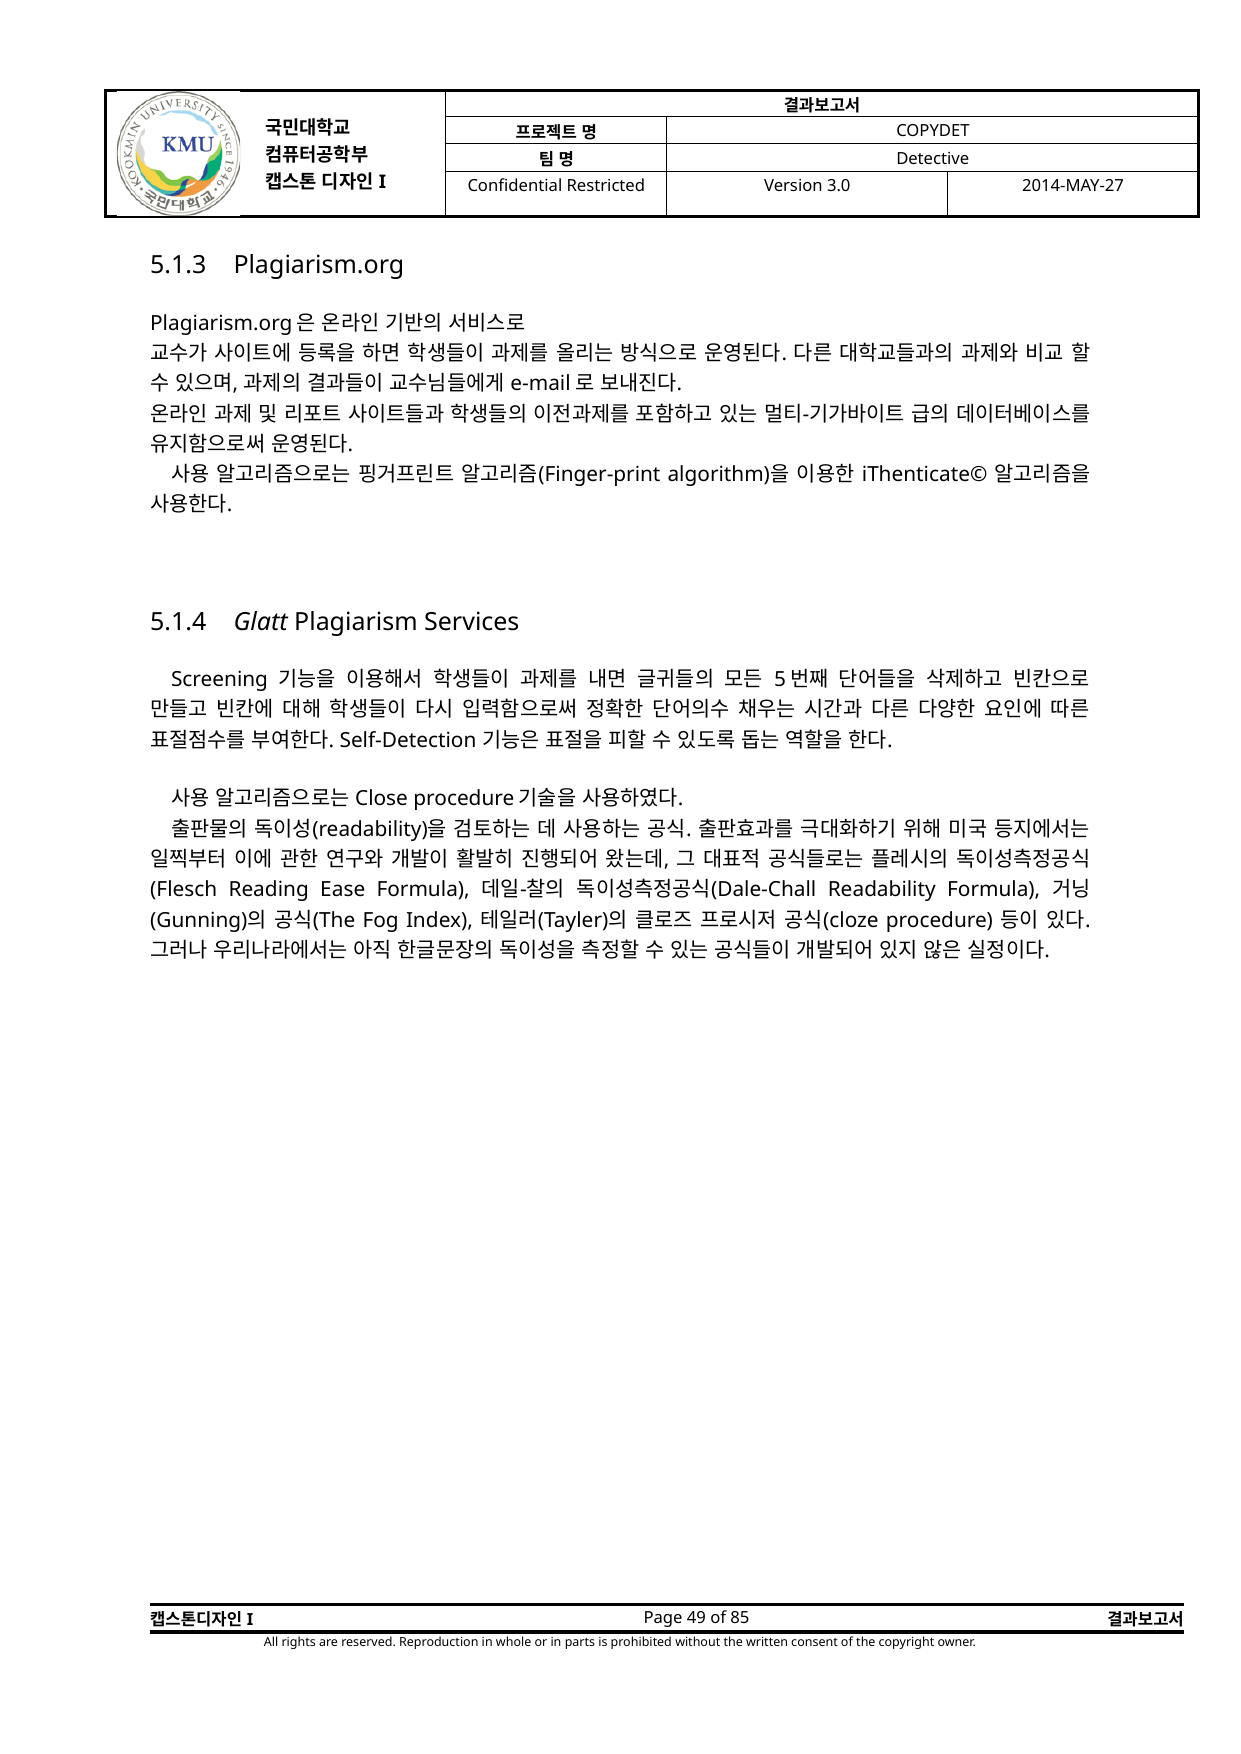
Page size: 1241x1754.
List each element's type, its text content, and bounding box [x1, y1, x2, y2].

subtitle Glatt Plagiarism Services [150, 603, 1090, 637]
text 온라인 과제 및 리포트 사이트들과 학생들의 이전과제를 포함하고 있는 멀티-기가바이트 급의 데이터베이스를 유지함으로써 운영된다. [150, 397, 1090, 457]
text 사용 알고리즘으로는 Close procedure기술을 사용하였다. [150, 782, 1090, 812]
text Screening 기능을 이용해서 학생들이 과제를 내면 글귀들의 모든 5번째 단어들을 삭제하고 빈칸으로 만들고 빈칸에 대해 학생들이 다시 입력함으로써 정확한 단어의수 채우는 시간과 다른 다양한 요인에 따른 표절점수를 부여한다. Self-Detection 기능은 표절을 피할 수 있도록 돕는 역할을 한다. [150, 662, 1090, 753]
subtitle Plagiarism.org [150, 247, 1090, 281]
text Plagiarism.org은 온라인 기반의 서비스로 [150, 306, 1090, 336]
picture [116, 91, 241, 216]
text 사용 알고리즘으로는 핑거프린트 알고리즘(Finger-print algorithm)을 이용한 iThenticate© 알고리즘을 사용한다. [150, 457, 1090, 518]
text 교수가 사이트에 등록을 하면 학생들이 과제를 올리는 방식으로 운영된다. 다른 대학교들과의 과제와 비교 할 수 있으며, 과제의 결과들이 교수님들에게 e-mail로 보내진다. [150, 336, 1090, 397]
text 출판물의 독이성(readability)을 검토하는 데 사용하는 공식. 출판효과를 극대화하기 위해 미국 등지에서는 일찍부터 이에 관한 연구와 개발이 활발히 진행되어 왔는데, 그 대표적 공식들로는 플레시의 독이성측정공식(Flesch Reading Ease Formula), 데일-찰의 독이성측정공식(Dale-Chall Readability Formula), 거닝(Gunning)의 공식(The Fog Index), 테일러(Tayler)의 클로즈 프로시저 공식(cloze procedure) 등이 있다. 그러나 우리나라에서는 아직 한글문장의 독이성을 측정할 수 있는 공식들이 개발되어 있지 않은 실정이다. [150, 812, 1090, 963]
